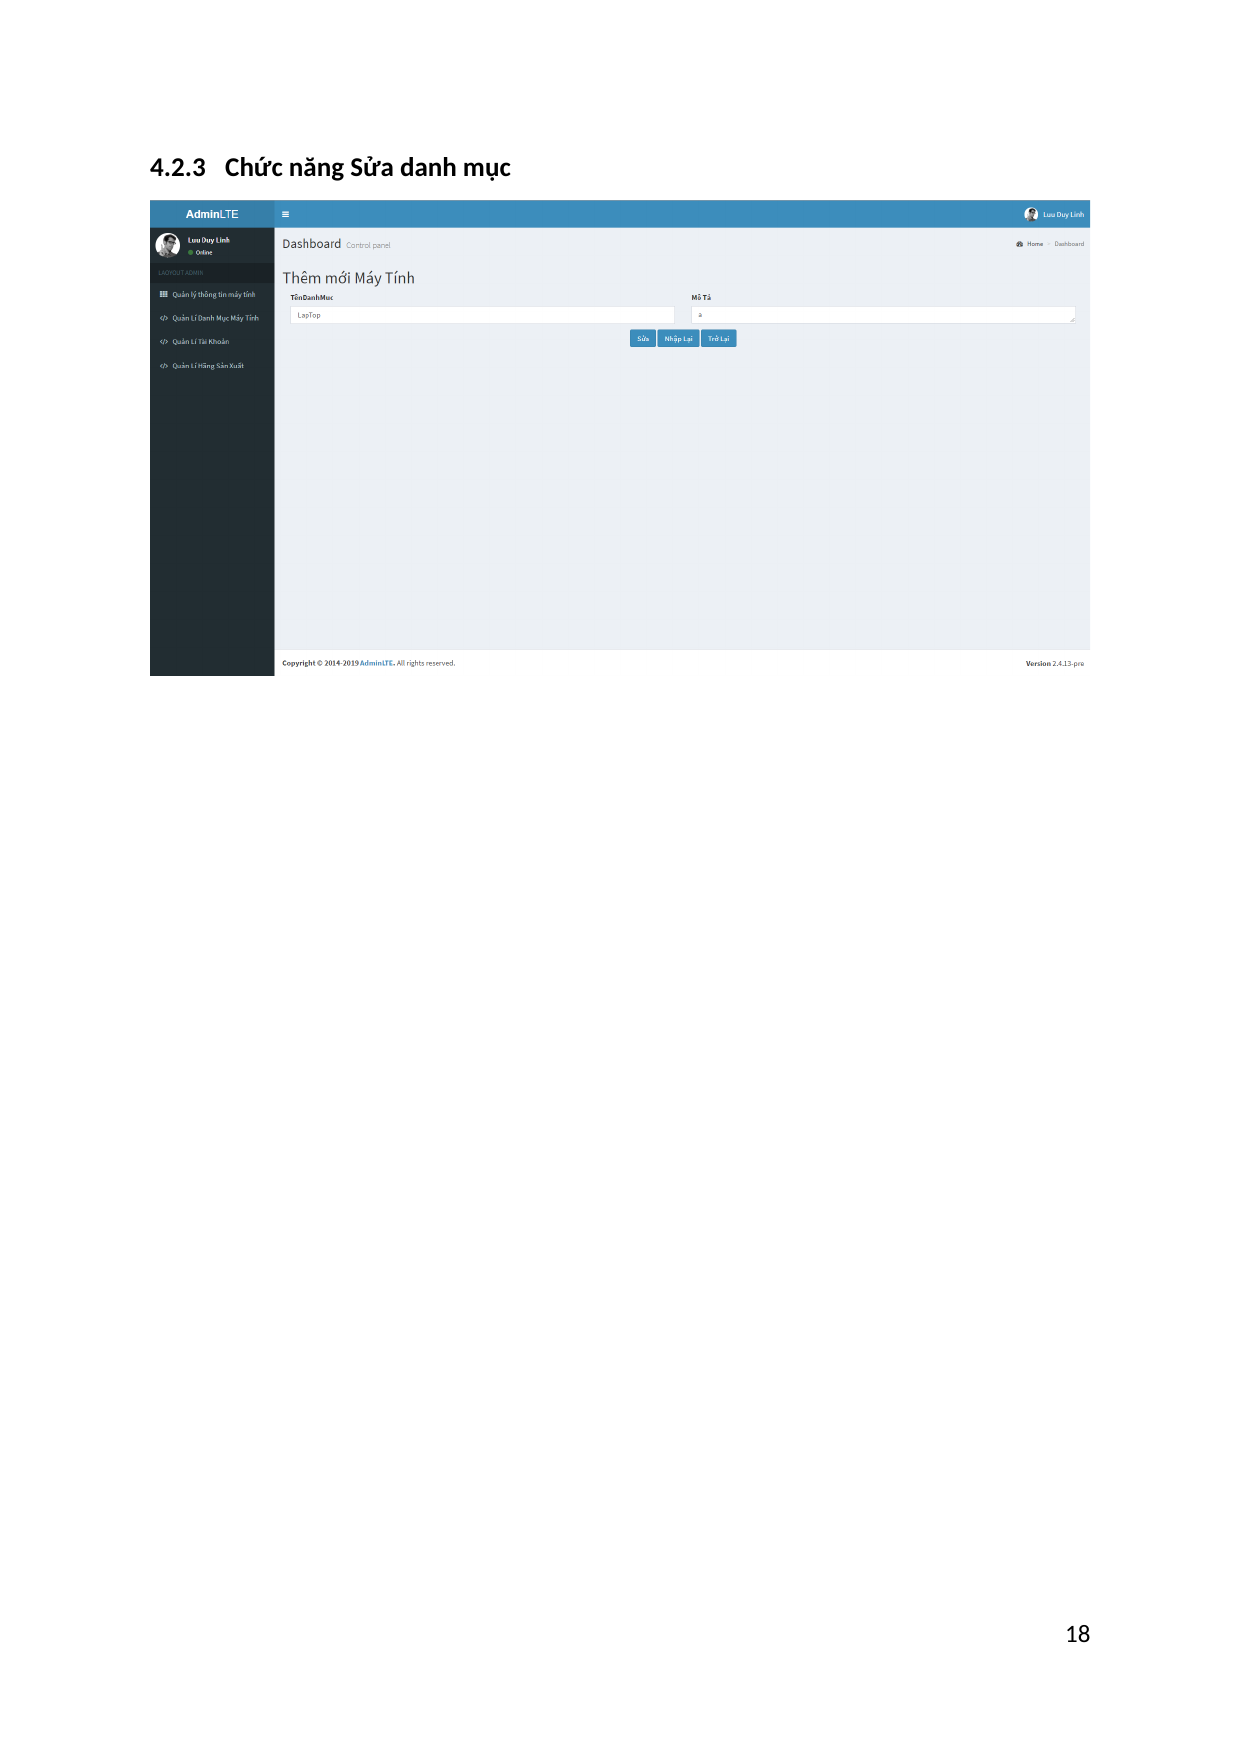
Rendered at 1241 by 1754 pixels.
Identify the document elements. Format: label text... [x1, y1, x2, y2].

subtitle Chức năng Sửa danh mục [150, 150, 1090, 183]
picture [150, 200, 1091, 676]
